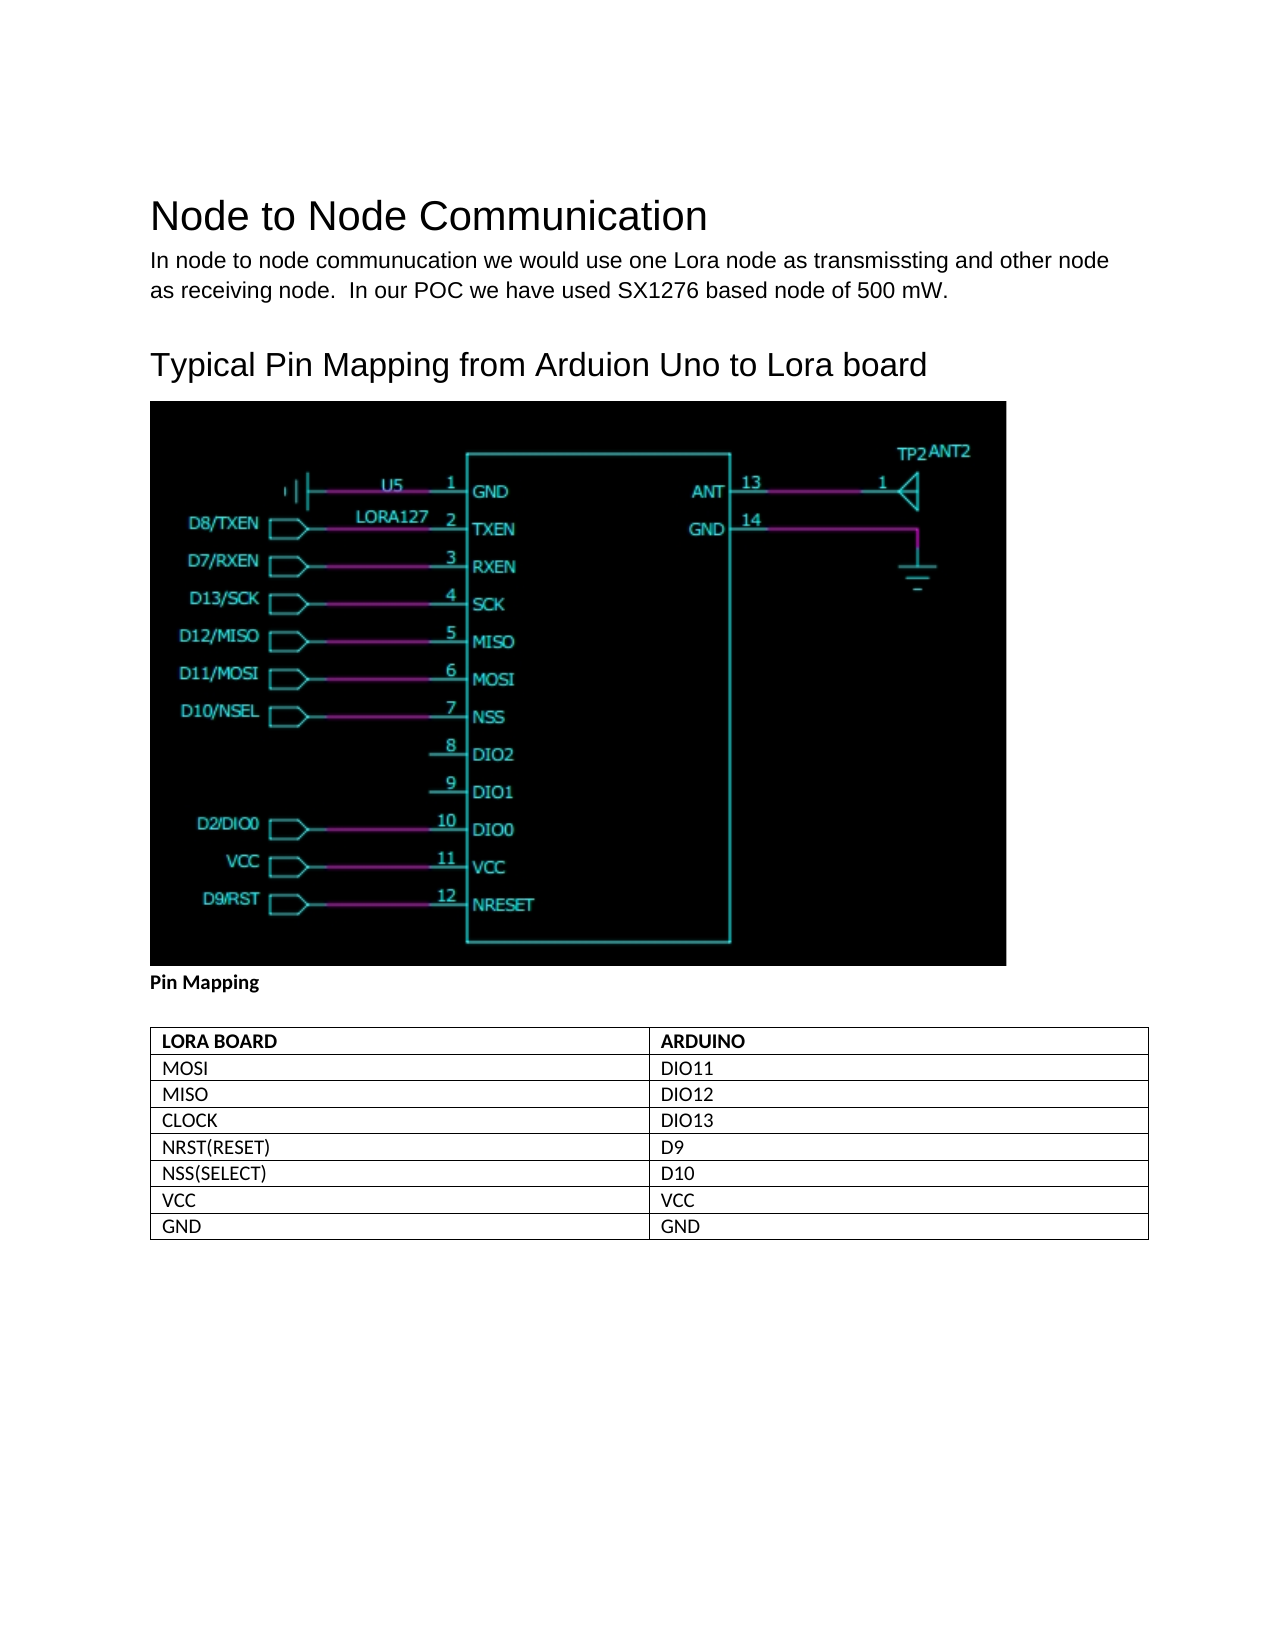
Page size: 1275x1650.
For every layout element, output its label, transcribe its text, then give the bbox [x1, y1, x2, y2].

table_cell MISO [151, 1081, 649, 1107]
table_header ARDUINO [650, 1028, 1148, 1054]
table_cell MOSI [151, 1055, 649, 1080]
table_cell DIO13 [650, 1108, 1148, 1133]
table_cell DIO12 [650, 1081, 1148, 1107]
table_cell VCC [151, 1187, 649, 1212]
table_cell GND [151, 1214, 649, 1239]
subtitle In node to node communucation we would use one Lora node as transmissting and other node as receiving node. In our POC we have used SX1276 based node of 500 mW. [150, 247, 1125, 303]
table_cell VCC [650, 1187, 1148, 1212]
table_header LORA BOARD [151, 1028, 649, 1054]
table_cell DIO11 [650, 1055, 1148, 1080]
picture [150, 401, 1007, 966]
subtitle Typical Pin Mapping from Arduion Uno to Lora board [150, 345, 1125, 383]
table_cell CLOCK [151, 1108, 649, 1133]
table_cell NRST(RESET) [151, 1134, 649, 1159]
table_cell D9 [650, 1134, 1148, 1159]
table_cell NSS(SELECT) [151, 1161, 649, 1186]
subtitle Node to Node Communication [150, 192, 1125, 239]
text Pin Mapping [150, 969, 1125, 994]
table_cell GND [650, 1214, 1148, 1239]
table_cell D10 [650, 1161, 1148, 1186]
